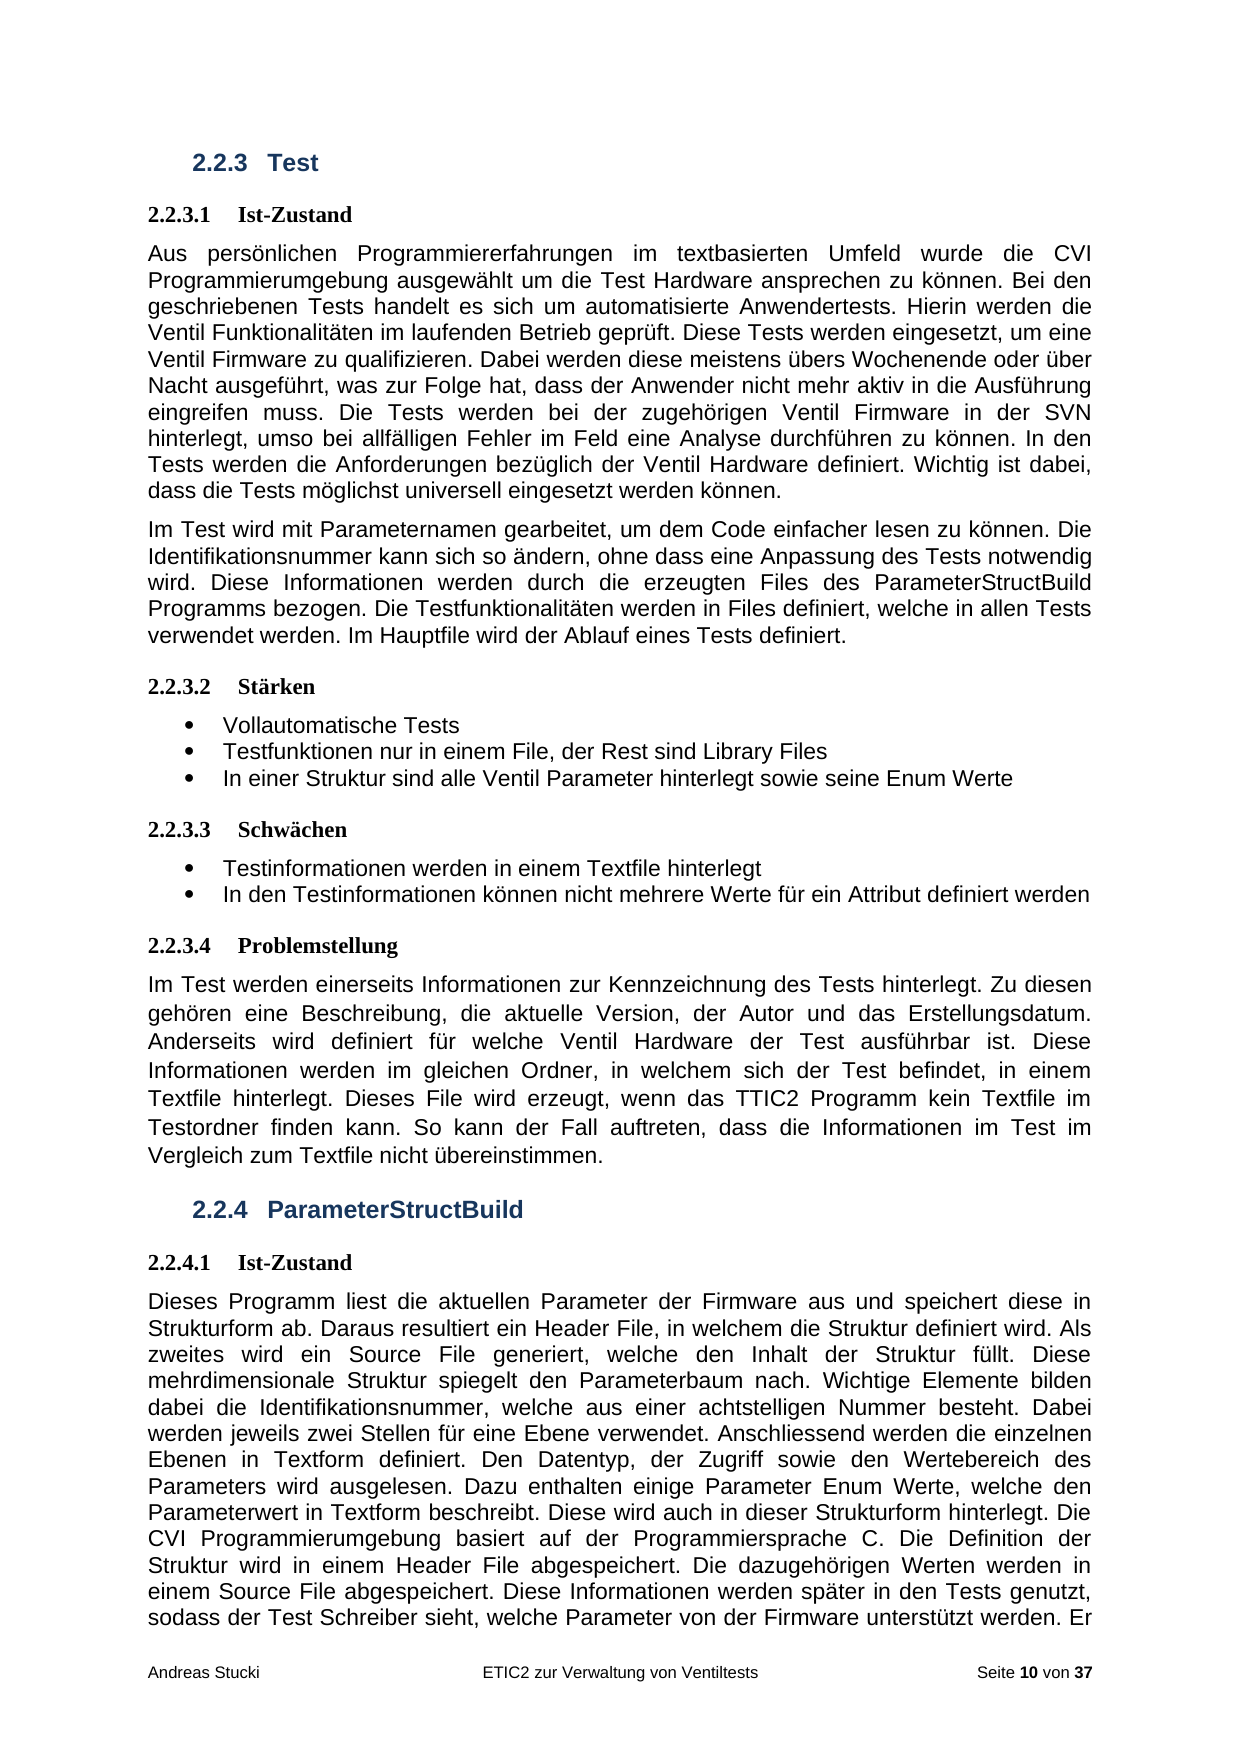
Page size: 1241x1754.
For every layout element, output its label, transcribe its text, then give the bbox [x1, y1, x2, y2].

list In den Testinformationen können nicht mehrere Werte für ein Attribut definiert werden [185, 881, 1092, 908]
subtitle Stärken [148, 673, 1092, 699]
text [148, 1288, 1092, 1631]
subtitle Test [192, 148, 1092, 176]
text Im Test werden einerseits Informationen zur Kennzeichnung des Tests hinterlegt. Zu diesen gehören eine Beschreibung, die aktuelle Version, der Autor und das Erstellungsdatum. Anderseits wird definiert für welche Ventil Hardware der Test ausführbar ist. Diese Informationen werden im gleichen Ordner, in welchem sich der Test befindet, in einem Textfile hinterlegt. Dieses File wird erzeugt, wenn das TTIC2 Programm kein Textfile im Testordner finden kann. So kann der Fall auftreten, dass die Informationen im Test im Vergleich zum Textfile nicht übereinstimmen. [148, 971, 1092, 1168]
subtitle Ist-Zustand [148, 201, 1092, 228]
text Im Test wird mit Parameternamen gearbeitet, um dem Code einfacher lesen zu können. Die Identifikationsnummer kann sich so ändern, ohne dass eine Anpassung des Tests notwendig wird. Diese Informationen werden durch die erzeugten Files des ParameterStructBuild Programms bezogen. Die Testfunktionalitäten werden in Files definiert, welche in allen Tests verwendet werden. Im Hauptfile wird der Ablauf eines Tests definiert. [148, 516, 1092, 648]
subtitle Problemstellung [148, 933, 1092, 959]
list Testinformationen werden in einem Textfile hinterlegt [185, 855, 1092, 881]
list Vollautomatische Tests [185, 712, 1092, 738]
subtitle Schwächen [148, 816, 1092, 842]
list In einer Struktur sind alle Ventil Parameter hinterlegt sowie seine Enum Werte [185, 765, 1092, 791]
subtitle Ist-Zustand [148, 1249, 1092, 1276]
text Aus persönlichen Programmiererfahrungen im textbasierten Umfeld wurde die CVI Programmierumgebung ausgewählt um die Test Hardware ansprechen zu können. Bei den geschriebenen Tests handelt es sich um automatisierte Anwendertests. Hierin werden die Ventil Funktionalitäten im laufenden Betrieb geprüft. Diese Tests werden eingesetzt, um eine Ventil Firmware zu qualifizieren. Dabei werden diese meistens übers Wochenende oder über Nacht ausgeführt, was zur Folge hat, dass der Anwender nicht mehr aktiv in die Ausführung eingreifen muss. Die Tests werden bei der zugehörigen Ventil Firmware in der SVN hinterlegt, umso bei allfälligen Fehler im Feld eine Analyse durchführen zu können. In den Tests werden die Anforderungen bezüglich der Ventil Hardware definiert. Wichtig ist dabei, dass die Tests möglichst universell eingesetzt werden können. [148, 240, 1092, 504]
list Testfunktionen nur in einem File, der Rest sind Library Files [185, 738, 1092, 765]
subtitle ParameterStructBuild [192, 1196, 1092, 1224]
